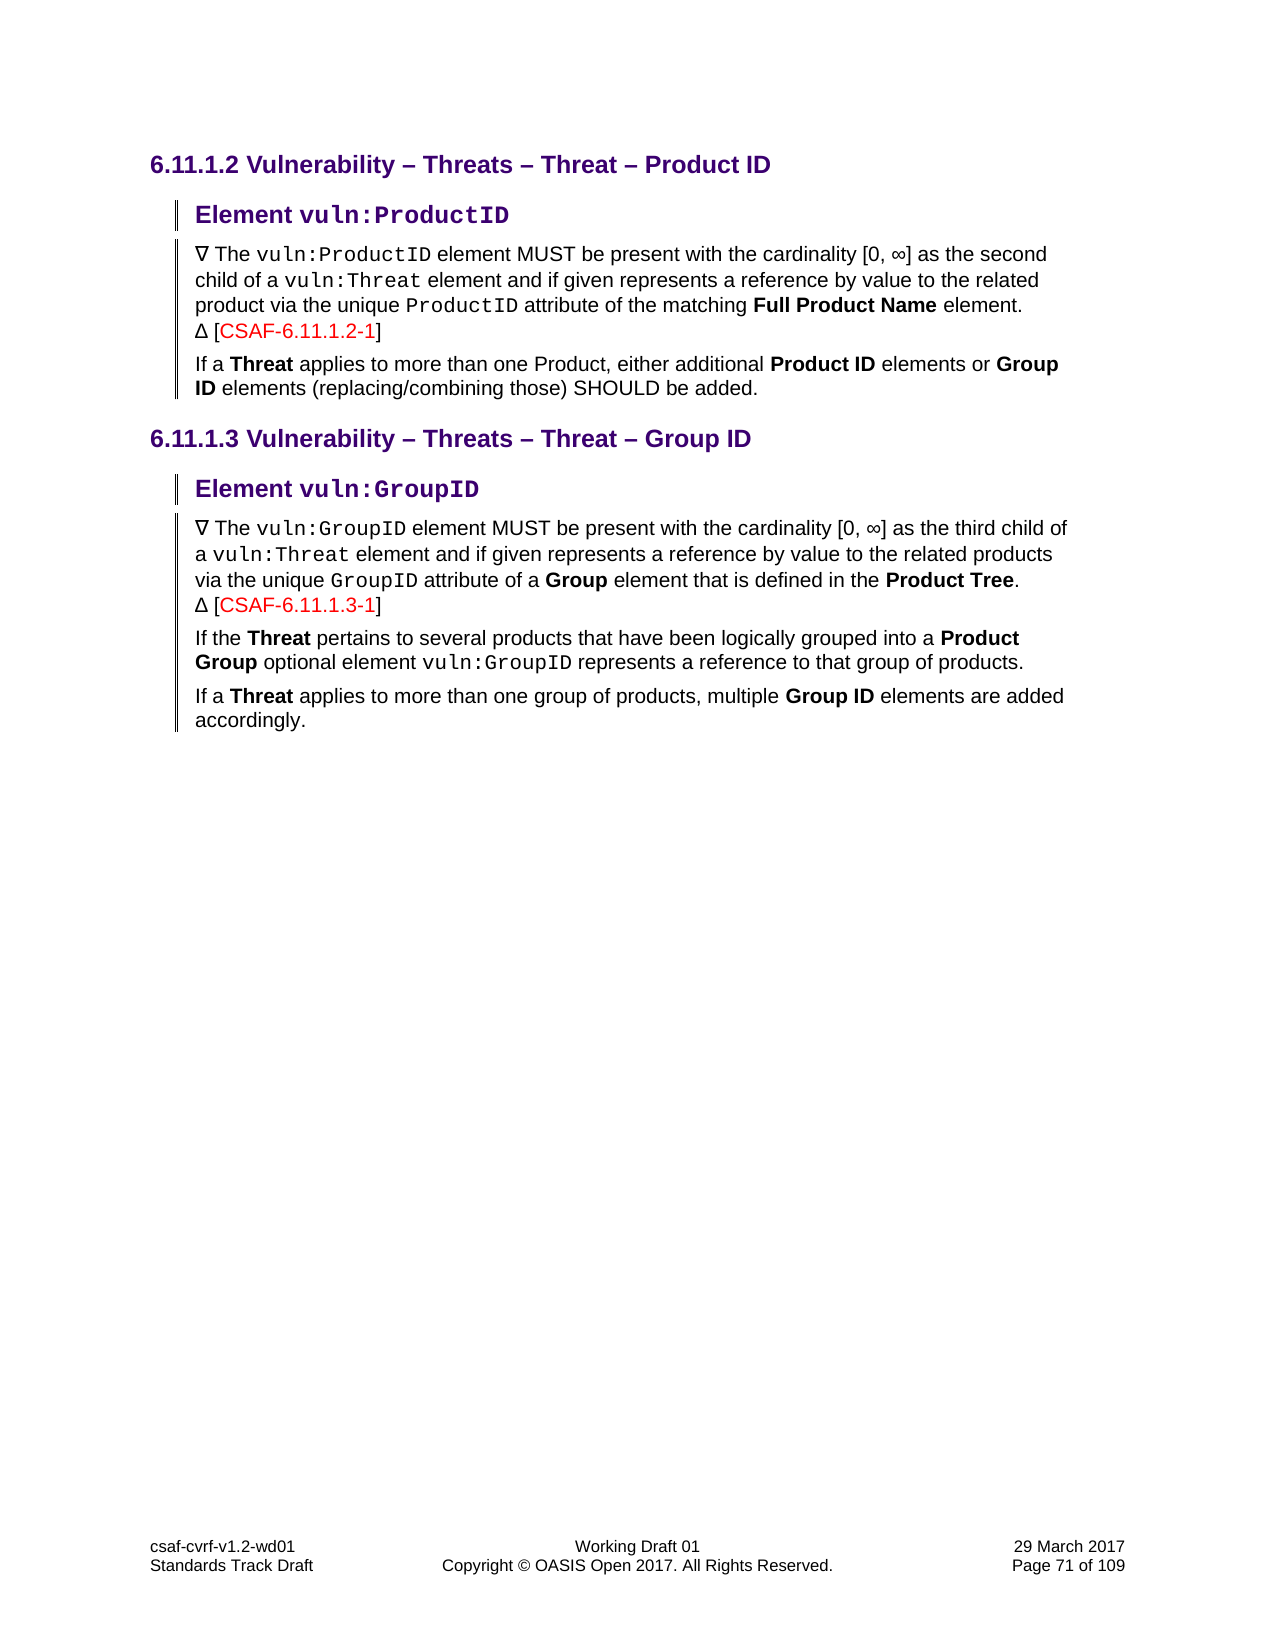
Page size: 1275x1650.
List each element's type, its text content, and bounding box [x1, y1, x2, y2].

text If the Threat pertains to several products that have been logically grouped into a Product Group optional element vuln:GroupID represents a reference to that group of products. [178, 626, 1080, 675]
text If a Threat applies to more than one group of products, multiple Group ID elements are added accordingly. [178, 684, 1080, 732]
text ∇ The vuln:GroupID element MUST be present with the cardinality [0, ∞] as the third child of a vuln:Threat element and if given represents a reference by value to the related products via the unique GroupID attribute of a Group element that is defined in the Product Tree. ∆ [CSAF-6.11.1.3-1] [178, 513, 1080, 617]
text If a Threat applies to more than one Product, either additional Product ID elements or Group ID elements (replacing/combining those) SHOULD be added. [178, 351, 1080, 399]
text ∇ The vuln:ProductID element MUST be present with the cardinality [0, ∞] as the second child of a vuln:Threat element and if given represents a reference by value to the related product via the unique ProductID attribute of the matching Full Product Name element. ∆ [CSAF-6.11.1.2-1] [178, 239, 1080, 343]
subtitle Vulnerability – Threats – Threat – Product ID [150, 150, 1125, 179]
subtitle Element vuln:GroupID [178, 474, 1125, 505]
subtitle Element vuln:ProductID [175, 199, 1125, 231]
subtitle Vulnerability – Threats – Threat – Group ID [150, 424, 1125, 453]
